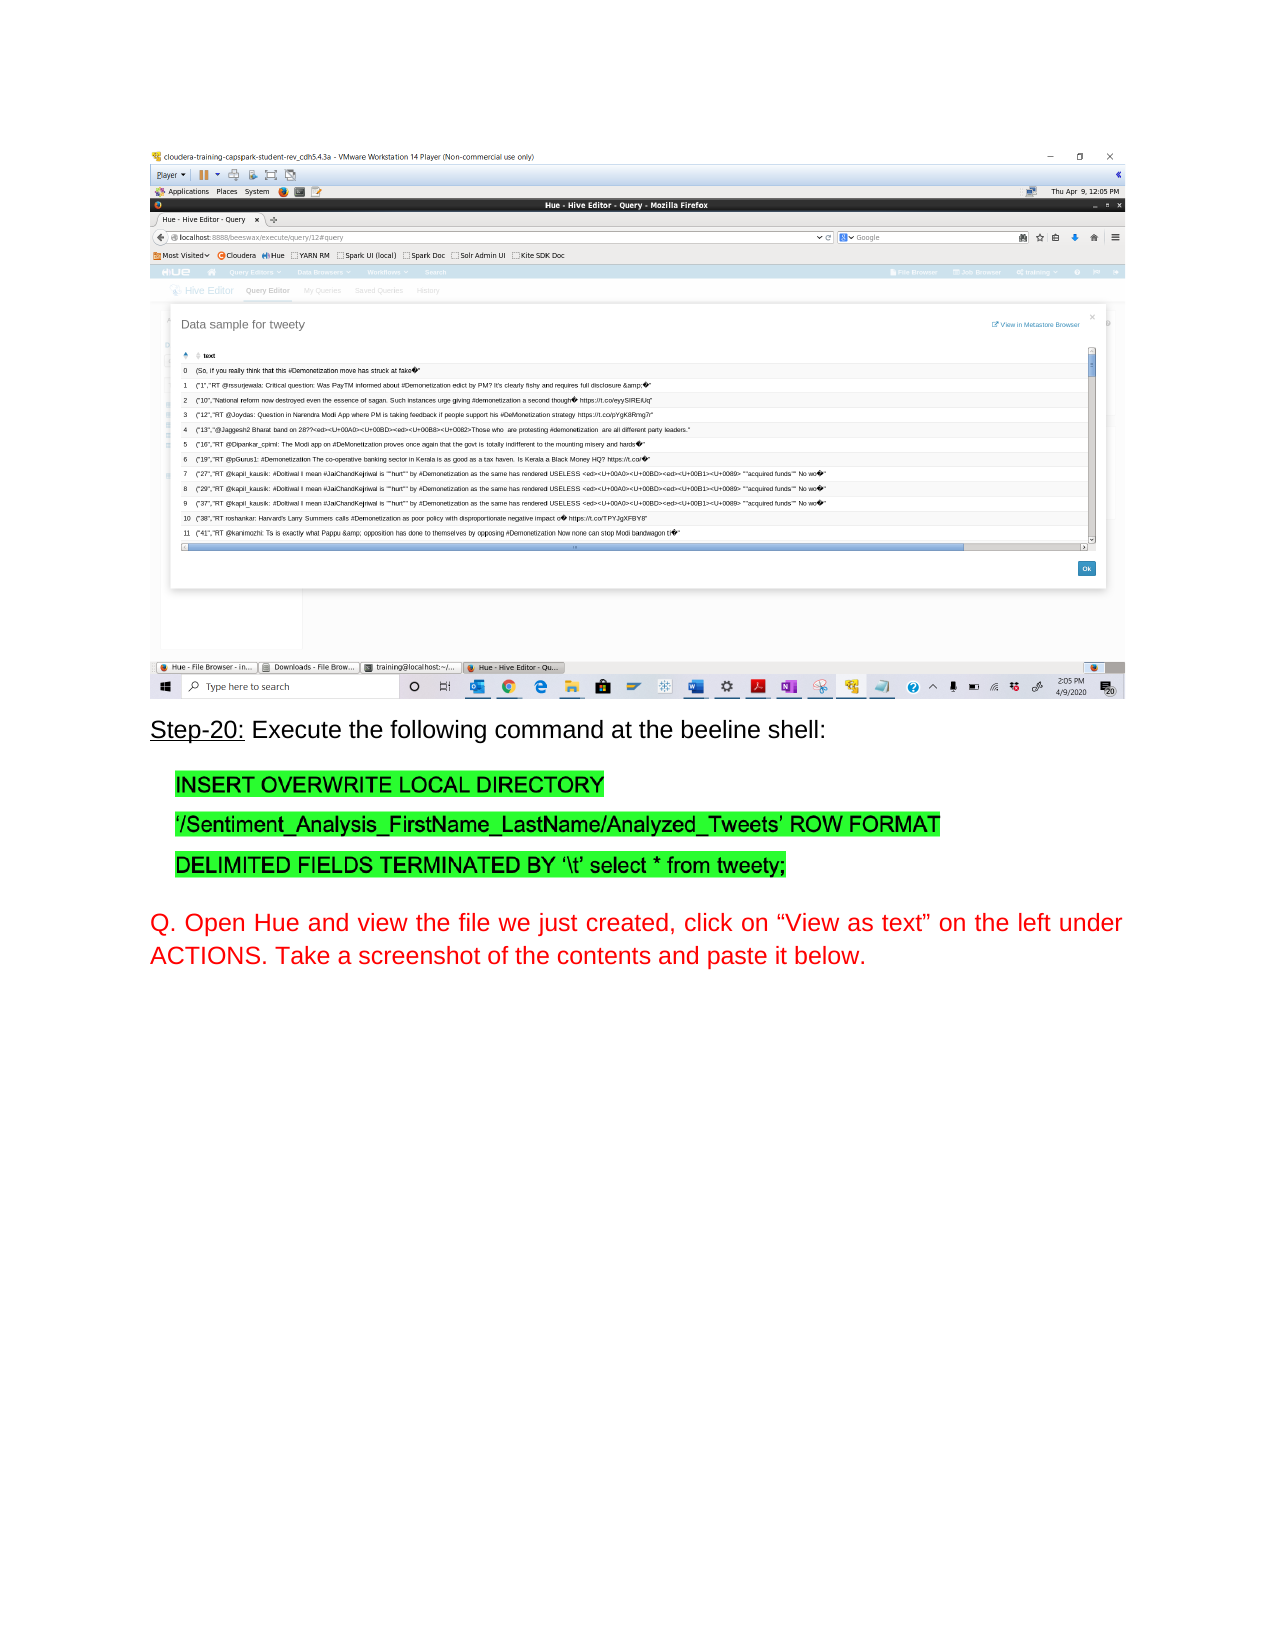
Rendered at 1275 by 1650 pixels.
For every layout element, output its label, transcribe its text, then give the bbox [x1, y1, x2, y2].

picture [150, 760, 1125, 892]
picture [150, 150, 1125, 699]
text Step-20: Execute the following command at the beeline shell: [150, 715, 1125, 744]
text Q. Open Hue and view the file we just created, click on “View as text” on the left under ACTIONS. Take a screenshot of the contents and paste it below. [150, 908, 1125, 970]
